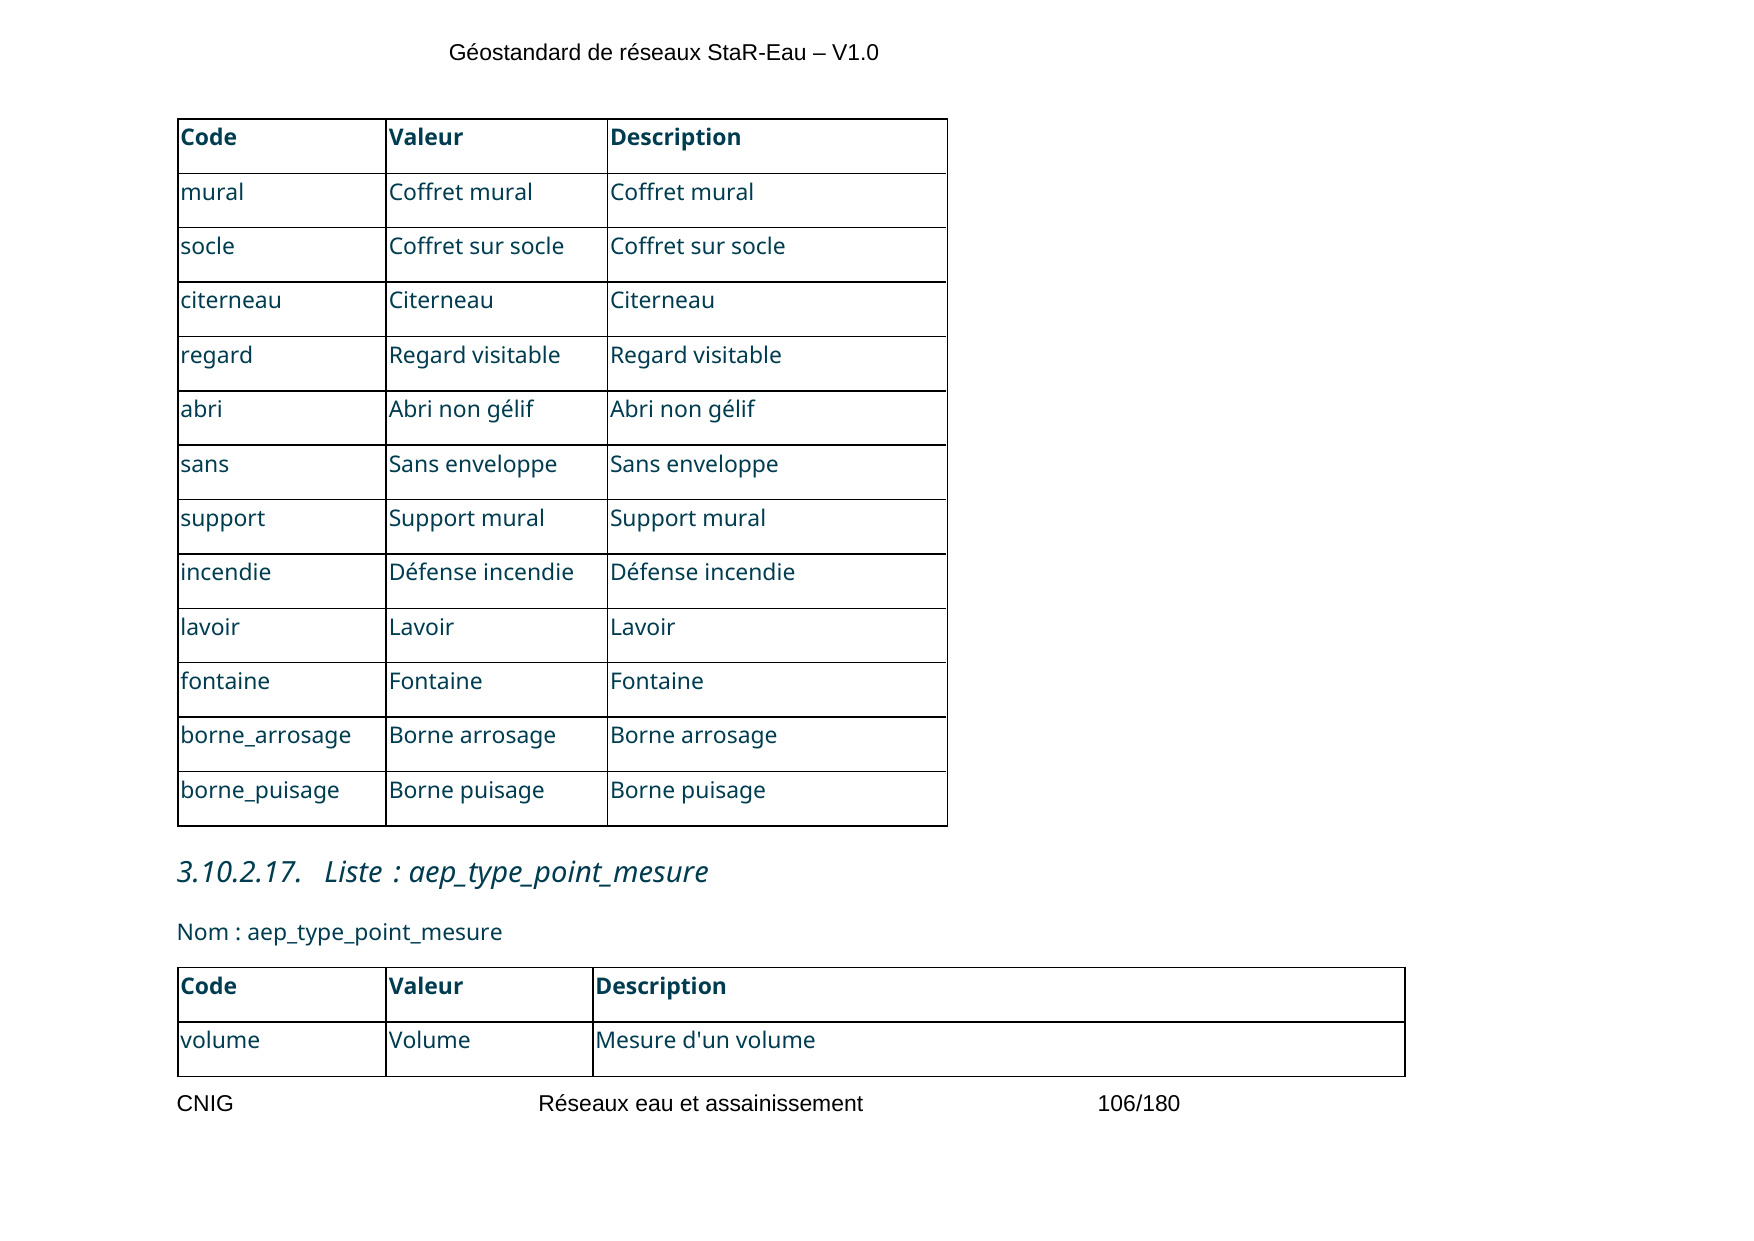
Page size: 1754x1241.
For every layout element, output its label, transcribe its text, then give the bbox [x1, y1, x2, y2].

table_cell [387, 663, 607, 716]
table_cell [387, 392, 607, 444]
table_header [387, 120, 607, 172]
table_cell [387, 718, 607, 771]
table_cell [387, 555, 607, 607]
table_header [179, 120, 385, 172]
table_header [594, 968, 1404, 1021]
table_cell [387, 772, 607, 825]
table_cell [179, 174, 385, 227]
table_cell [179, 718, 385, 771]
subtitle Liste : aep_type_point_mesure [176, 852, 1636, 891]
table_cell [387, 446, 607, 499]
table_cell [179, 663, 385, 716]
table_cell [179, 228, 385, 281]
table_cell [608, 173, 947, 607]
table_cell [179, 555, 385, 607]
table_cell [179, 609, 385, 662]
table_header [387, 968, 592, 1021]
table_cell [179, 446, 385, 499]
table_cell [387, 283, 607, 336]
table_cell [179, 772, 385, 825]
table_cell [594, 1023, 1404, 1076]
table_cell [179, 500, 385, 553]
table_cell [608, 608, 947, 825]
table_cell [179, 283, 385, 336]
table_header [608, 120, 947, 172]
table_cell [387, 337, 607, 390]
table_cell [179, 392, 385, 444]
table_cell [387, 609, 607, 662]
text Nom : aep_type_point_mesure [176, 916, 1636, 947]
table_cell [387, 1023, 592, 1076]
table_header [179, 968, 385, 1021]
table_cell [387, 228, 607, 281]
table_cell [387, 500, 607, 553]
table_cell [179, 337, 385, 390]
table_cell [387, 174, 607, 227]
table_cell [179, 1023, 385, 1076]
